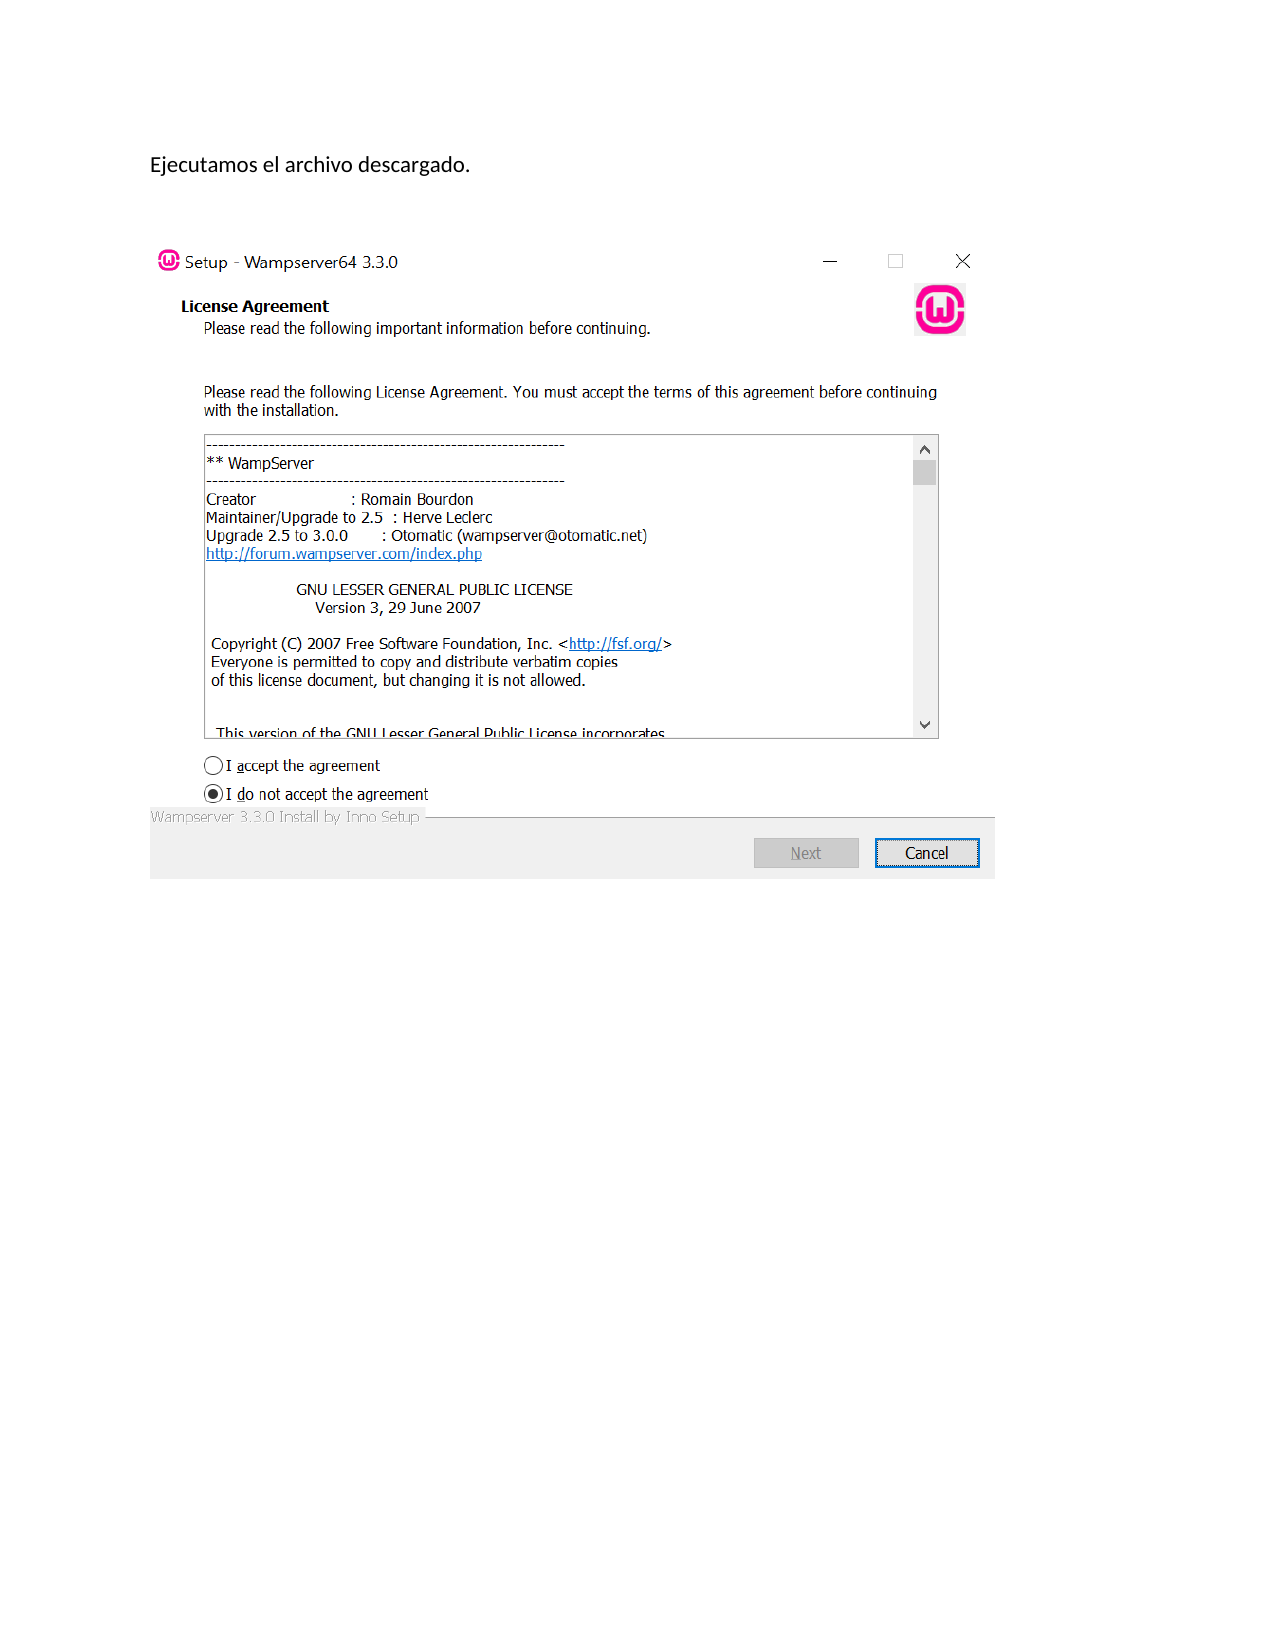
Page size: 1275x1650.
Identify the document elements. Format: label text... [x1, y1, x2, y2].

picture [150, 243, 995, 879]
text Ejecutamos el archivo descargado. [150, 150, 1125, 178]
